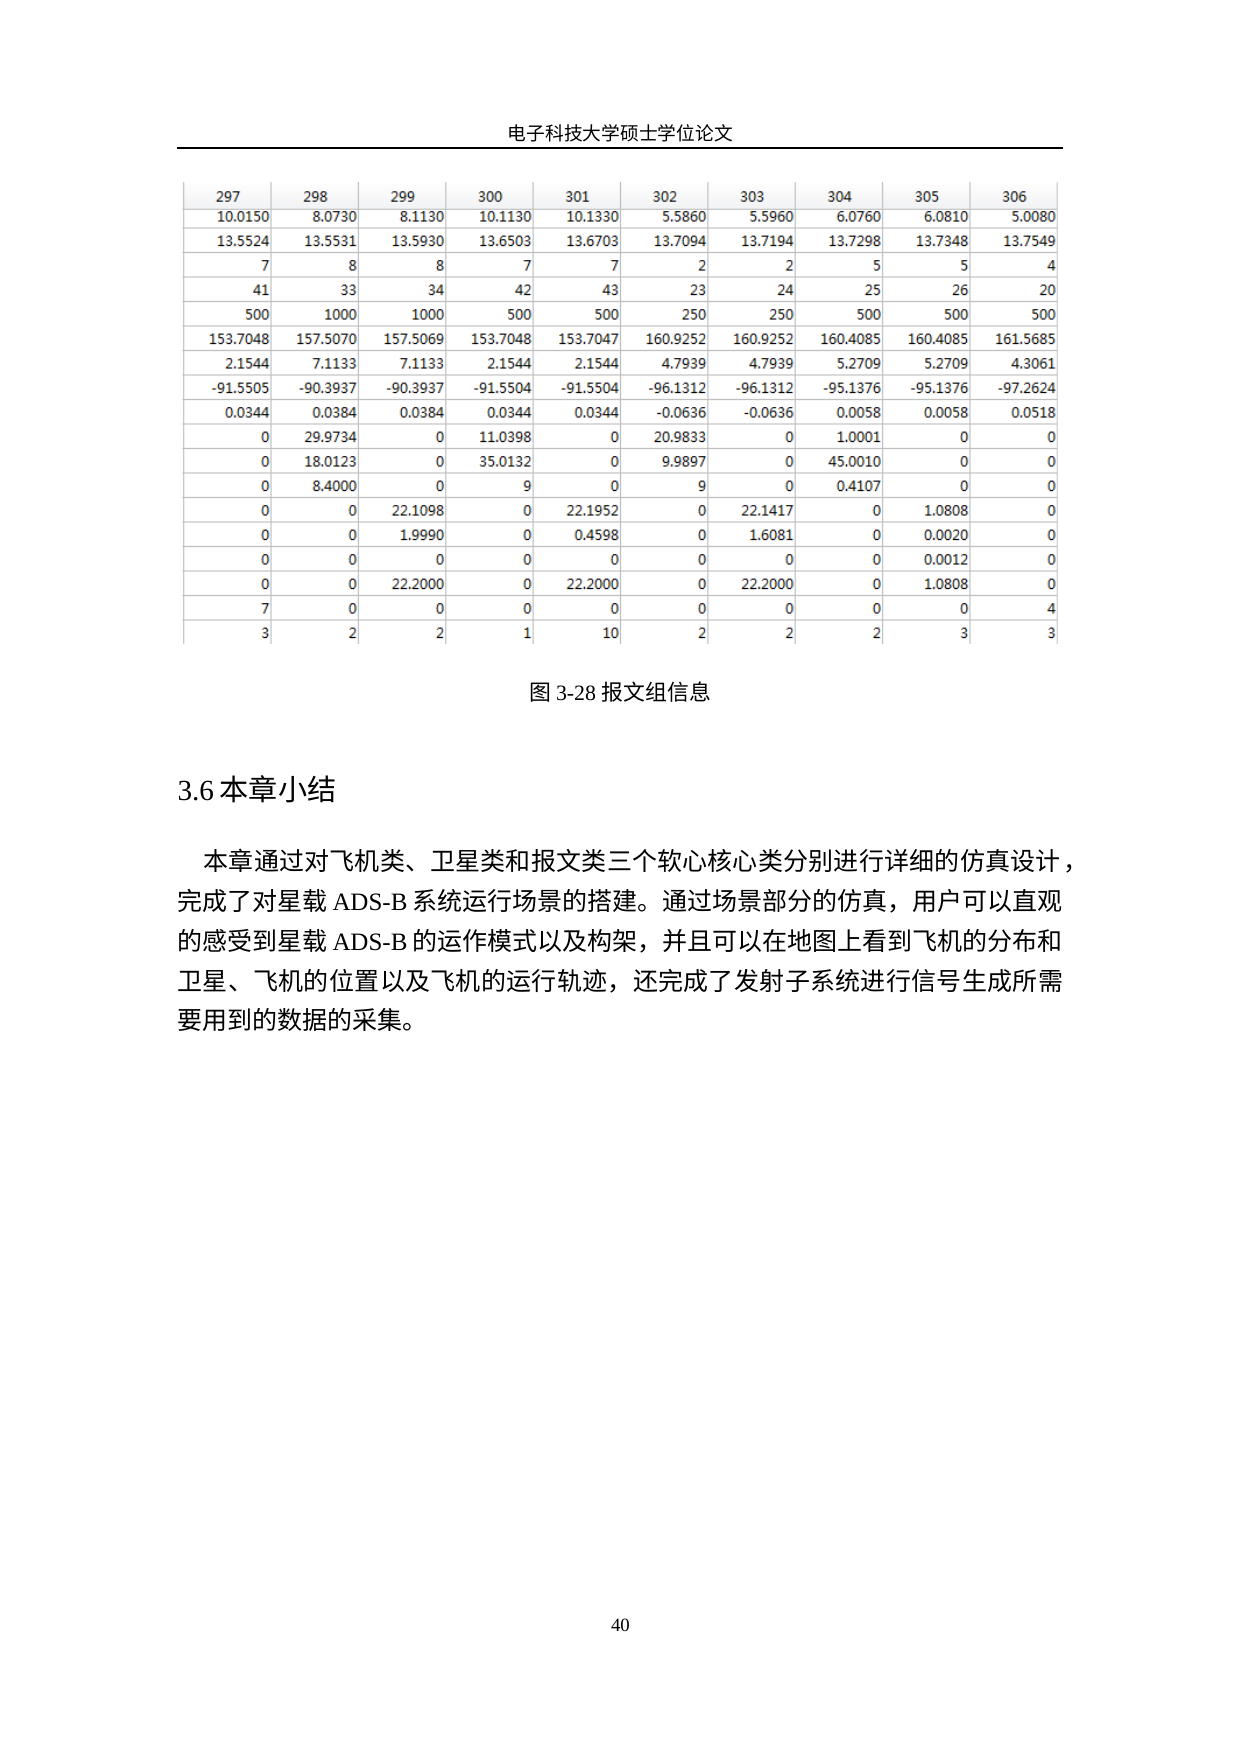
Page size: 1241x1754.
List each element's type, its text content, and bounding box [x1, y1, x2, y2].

text 本章通过对飞机类、卫星类和报文类三个软心核心类分别进行详细的仿真设计，完成了对星载ADS-B系统运行场景的搭建。通过场景部分的仿真，用户可以直观的感受到星载ADS-B的运作模式以及构架，并且可以在地图上看到飞机的分布和卫星、飞机的位置以及飞机的运行轨迹，还完成了发射子系统进行信号生成所需要用到的数据的采集。 [177, 840, 1063, 1039]
text 3.6本章小结 [177, 748, 1063, 828]
picture [182, 182, 1058, 644]
text 图3-28 报文组信息 [177, 671, 1063, 711]
